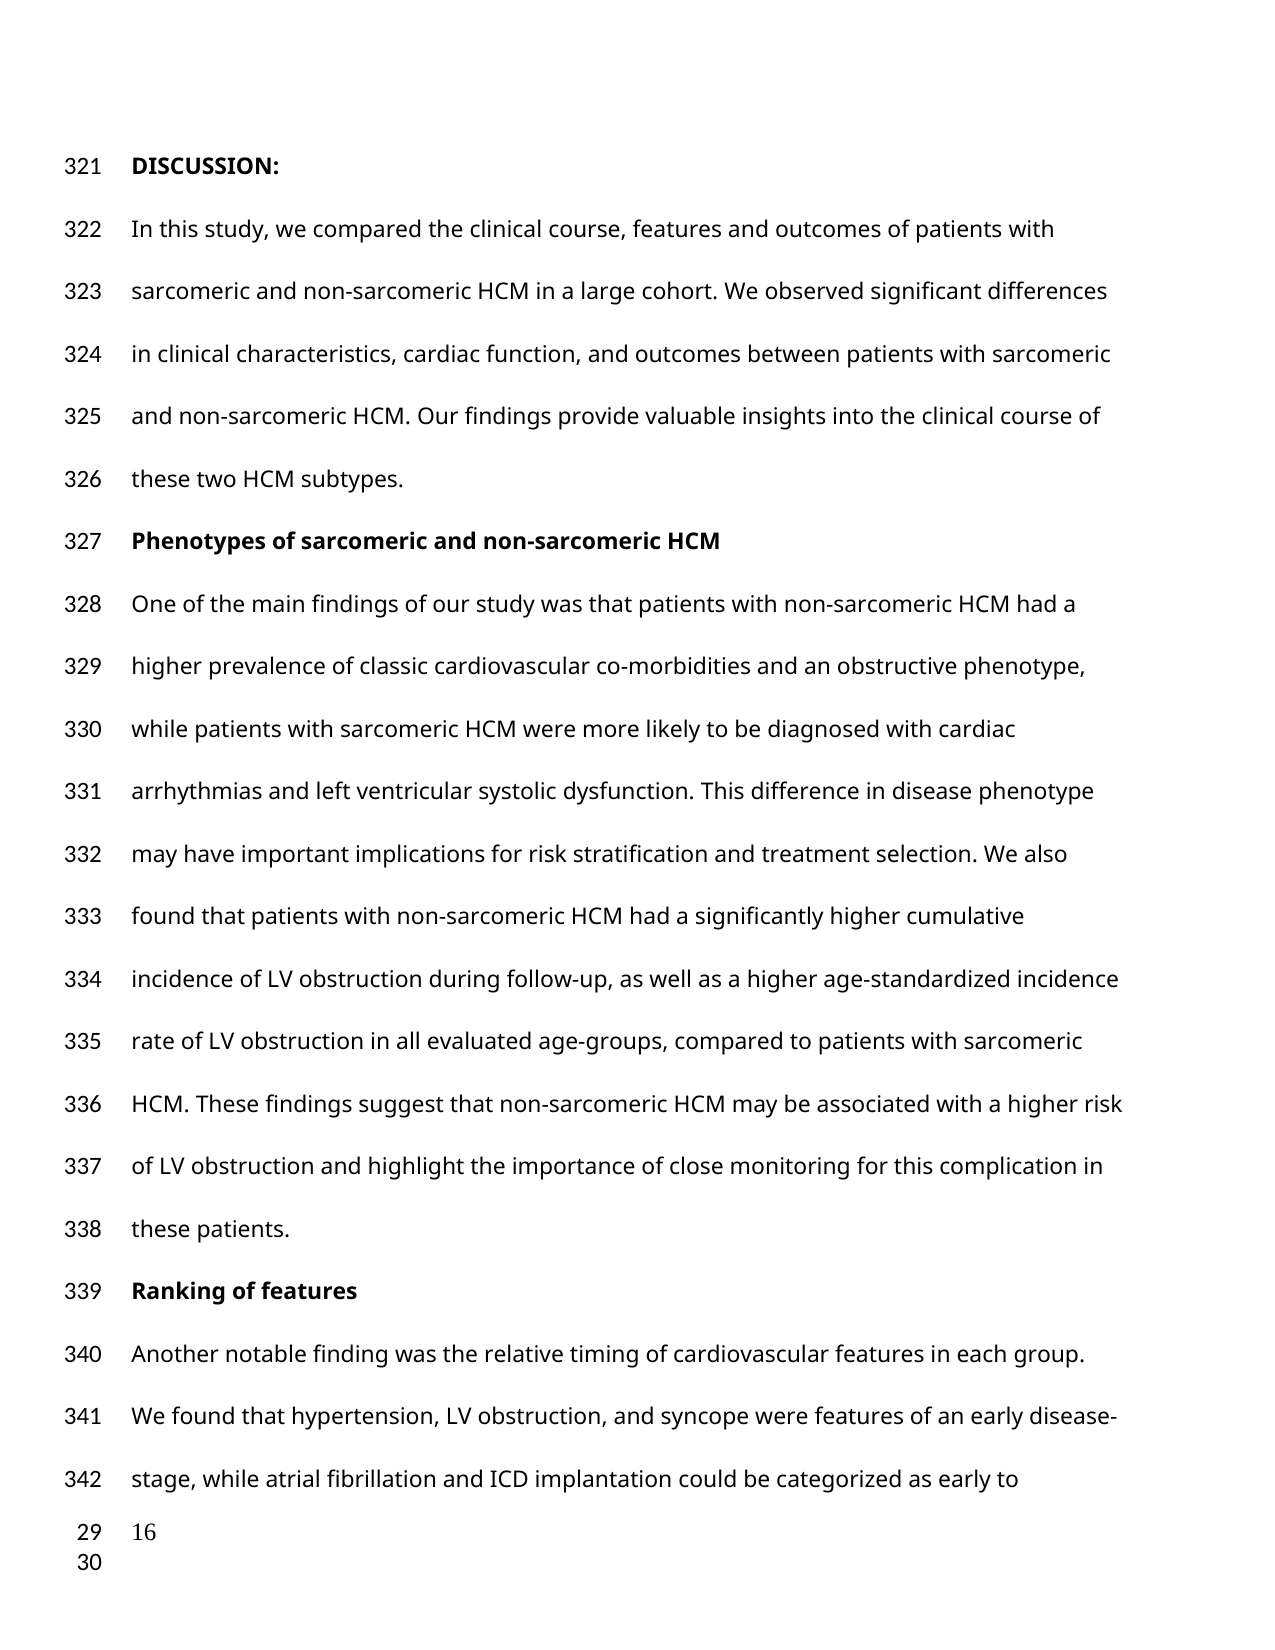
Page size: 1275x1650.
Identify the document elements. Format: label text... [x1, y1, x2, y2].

text Phenotypes of sarcomeric and non-sarcomeric HCM [131, 525, 1125, 556]
text One of the main findings of our study was that patients with non-sarcomeric HCM had a higher prevalence of classic cardiovascular co-morbidities and an obstructive phenotype, while patients with sarcomeric HCM were more likely to be diagnosed with cardiac arrhythmias and left ventricular systolic dysfunction. This difference in disease phenotype may have important implications for risk stratification and treatment selection. We also found that patients with non-sarcomeric HCM had a significantly higher cumulative incidence of LV obstruction during follow-up, as well as a higher age-standardized incidence rate of LV obstruction in all evaluated age-groups, compared to patients with sarcomeric HCM. These findings suggest that non-sarcomeric HCM may be associated with a higher risk of LV obstruction and highlight the importance of close monitoring for this complication in these patients. [131, 587, 1125, 1244]
text Ranking of features [131, 1275, 1125, 1306]
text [131, 1337, 1125, 1494]
text In this study, we compared the clinical course, features and outcomes of patients with sarcomeric and non-sarcomeric HCM in a large cohort. We observed significant differences in clinical characteristics, cardiac function, and outcomes between patients with sarcomeric and non-sarcomeric HCM. Our findings provide valuable insights into the clinical course of these two HCM subtypes. [131, 212, 1125, 494]
text DISCUSSION: [131, 150, 1125, 181]
